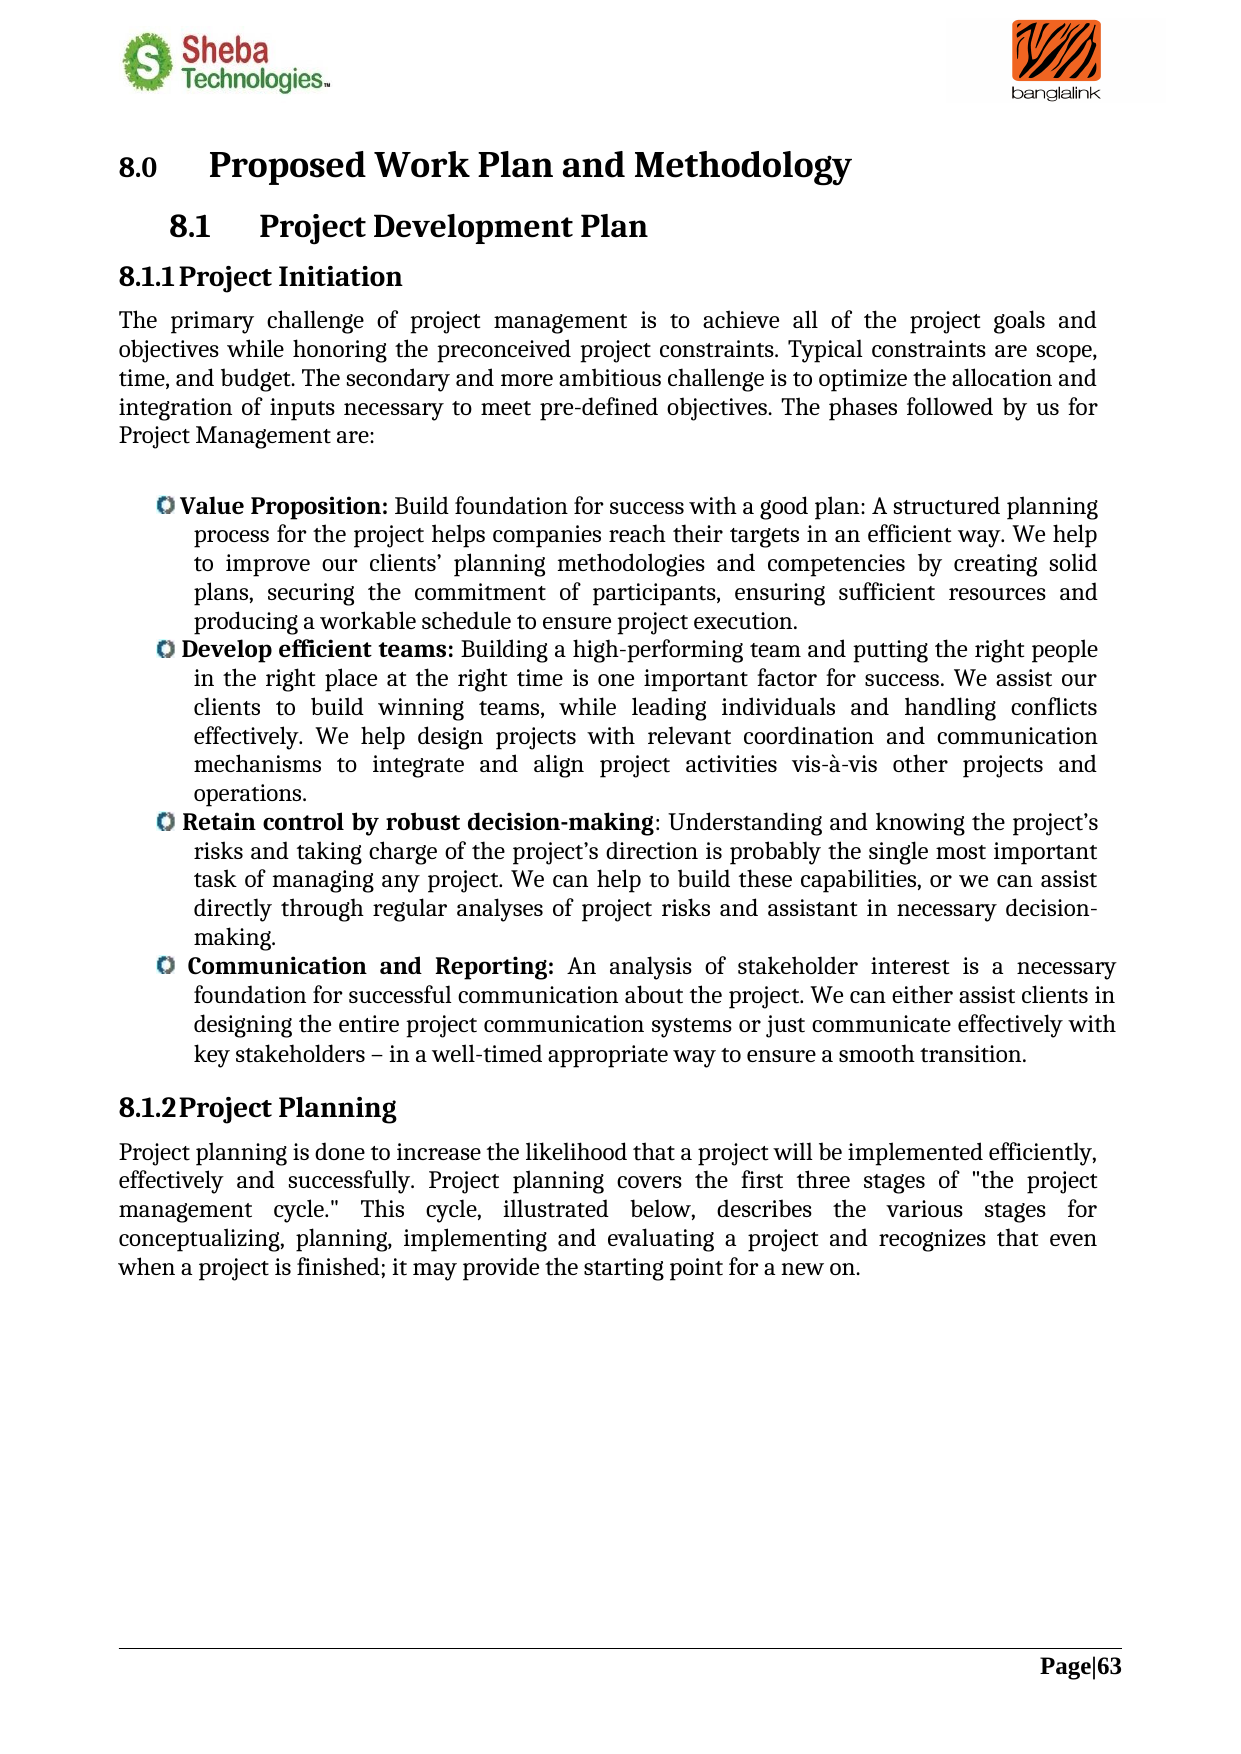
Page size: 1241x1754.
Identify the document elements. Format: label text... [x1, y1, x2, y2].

picture [118, 26, 338, 103]
text Project planning is done to increase the likelihood that a project will be implemented efficiently, effectively and successfully. Project planning covers the first three stages of "the project management cycle." This cycle, illustrated below, describes the various stages for conceptualizing, planning, implementing and evaluating a project and recognizes that even when a project is finished; it may provide the starting point for a new on. [118, 1137, 1099, 1281]
subtitle Proposed Work Plan and Methodology [118, 143, 1122, 187]
picture [156, 495, 175, 514]
text Communication and Reporting: An analysis of stakeholder interest is a necessary foundation for successful communication about the project. We can either assist clients in designing the entire project communication systems or just communicate effectively with key stakeholders – in a well-timed appropriate way to ensure a smooth transition. [156, 952, 1117, 1068]
subtitle Project Initiation [118, 260, 1122, 294]
text Develop efficient teams: Building a high-performing team and putting the right people in the right place at the right time is one important factor for success. We assist our clients to build winning teams, while leading individuals and handling conflicts effectively. We help design projects with relevant coordination and communication mechanisms to integrate and align project activities vis-à-vis other projects and operations. [156, 635, 1099, 808]
picture [156, 639, 175, 658]
text Value Proposition: Build foundation for success with a good plan: A structured planning process for the project helps companies reach their targets in an efficient way. We help to improve our clients’ planning methodologies and competencies by creating solid plans, securing the commitment of participants, ensuring sufficient resources and producing a workable schedule to ensure project execution. [156, 492, 1099, 635]
text The primary challenge of project management is to achieve all of the project goals and objectives while honoring the preconceived project constraints. Typical constraints are scope, time, and budget. The secondary and more ambitious challenge is to optimize the allocation and integration of inputs necessary to meet pre-defined objectives. The phases followed by us for Project Management are: [118, 306, 1099, 450]
picture [156, 955, 175, 974]
text Retain control by robust decision-making: Understanding and knowing the project’s risks and taking charge of the project’s direction is probably the single most important task of managing any project. We can help to build these capabilities, or we can assist directly through regular analyses of project risks and assistant in necessary decision-making. [156, 808, 1099, 952]
picture [946, 18, 1167, 103]
picture [156, 811, 175, 831]
subtitle Project Planning [118, 1091, 1122, 1125]
subtitle Project Development Plan [169, 207, 1122, 246]
